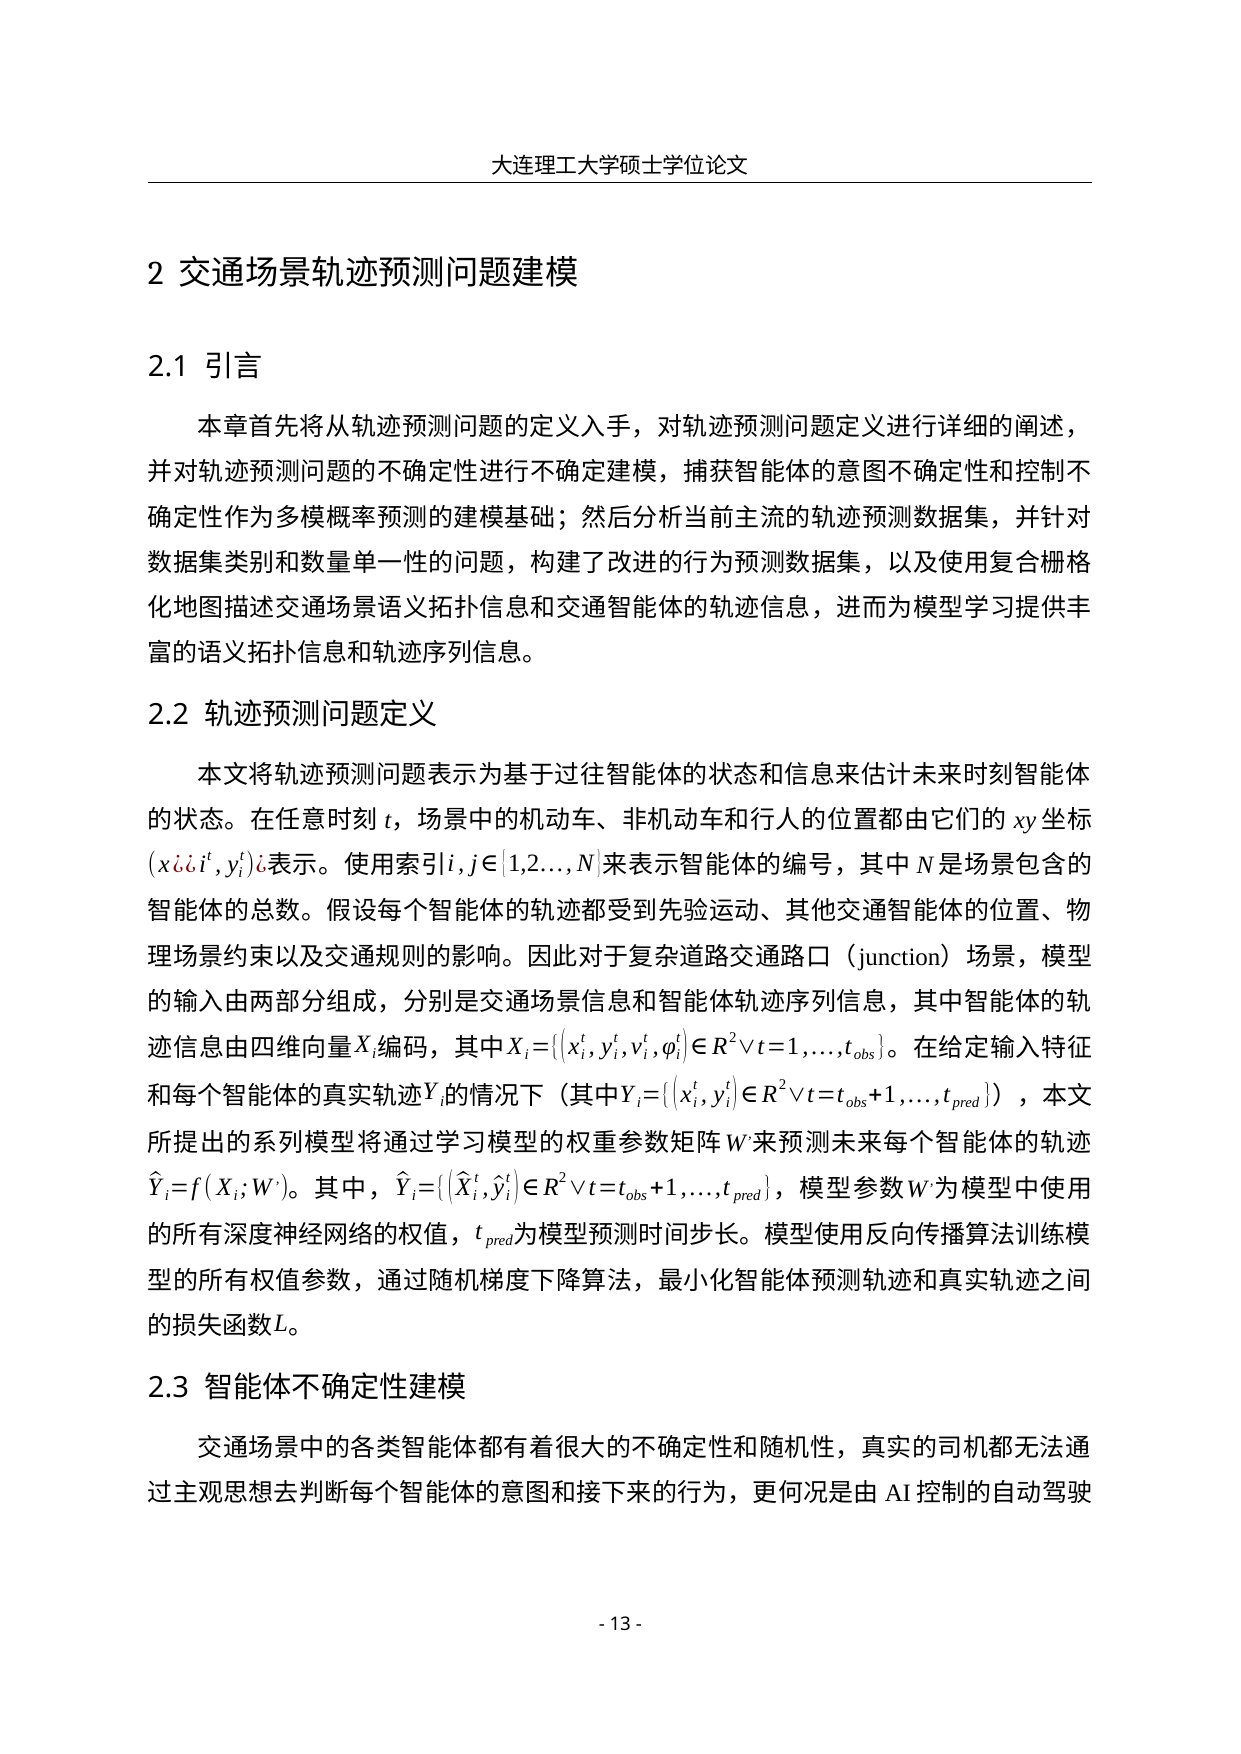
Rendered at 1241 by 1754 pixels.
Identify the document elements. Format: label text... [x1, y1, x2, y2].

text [148, 1427, 1092, 1508]
subtitle 2.1 引言 [148, 343, 1092, 385]
subtitle 2 交通场景轨迹预测问题建模 [148, 246, 1092, 294]
text 本文将轨迹预测问题表示为基于过往智能体的状态和信息来估计未来时刻智能体的状态。在任意时刻t，场景中的机动车、非机动车和行人的位置都由它们的xy坐标表示。使用索引来表示智能体的编号，其中N是场景包含的智能体的总数。假设每个智能体的轨迹都受到先验运动、其他交通智能体的位置、物理场景约束以及交通规则的影响。因此对于复杂道路交通路口（junction）场景，模型的输入由两部分组成，分别是交通场景信息和智能体轨迹序列信息，其中智能体的轨迹信息由四维向量编码，其中。在给定输入特征和每个智能体的真实轨迹的情况下（其中），本文所提出的系列模型将通过学习模型的权重参数矩阵来预测未来每个智能体的轨迹。其中，，模型参数为模型中使用的所有深度神经网络的权值，为模型预测时间步长。模型使用反向传播算法训练模型的所有权值参数，通过随机梯度下降算法，最小化智能体预测轨迹和真实轨迹之间的损失函数。 [148, 754, 1092, 1342]
text 本章首先将从轨迹预测问题的定义入手，对轨迹预测问题定义进行详细的阐述，并对轨迹预测问题的不确定性进行不确定建模，捕获智能体的意图不确定性和控制不确定性作为多模概率预测的建模基础；然后分析当前主流的轨迹预测数据集，并针对数据集类别和数量单一性的问题，构建了改进的行为预测数据集，以及使用复合栅格化地图描述交通场景语义拓扑信息和交通智能体的轨迹信息，进而为模型学习提供丰富的语义拓扑信息和轨迹序列信息。 [148, 406, 1092, 669]
subtitle 2.3 智能体不确定性建模 [148, 1363, 1092, 1406]
subtitle 2.2 轨迹预测问题定义 [148, 691, 1092, 733]
